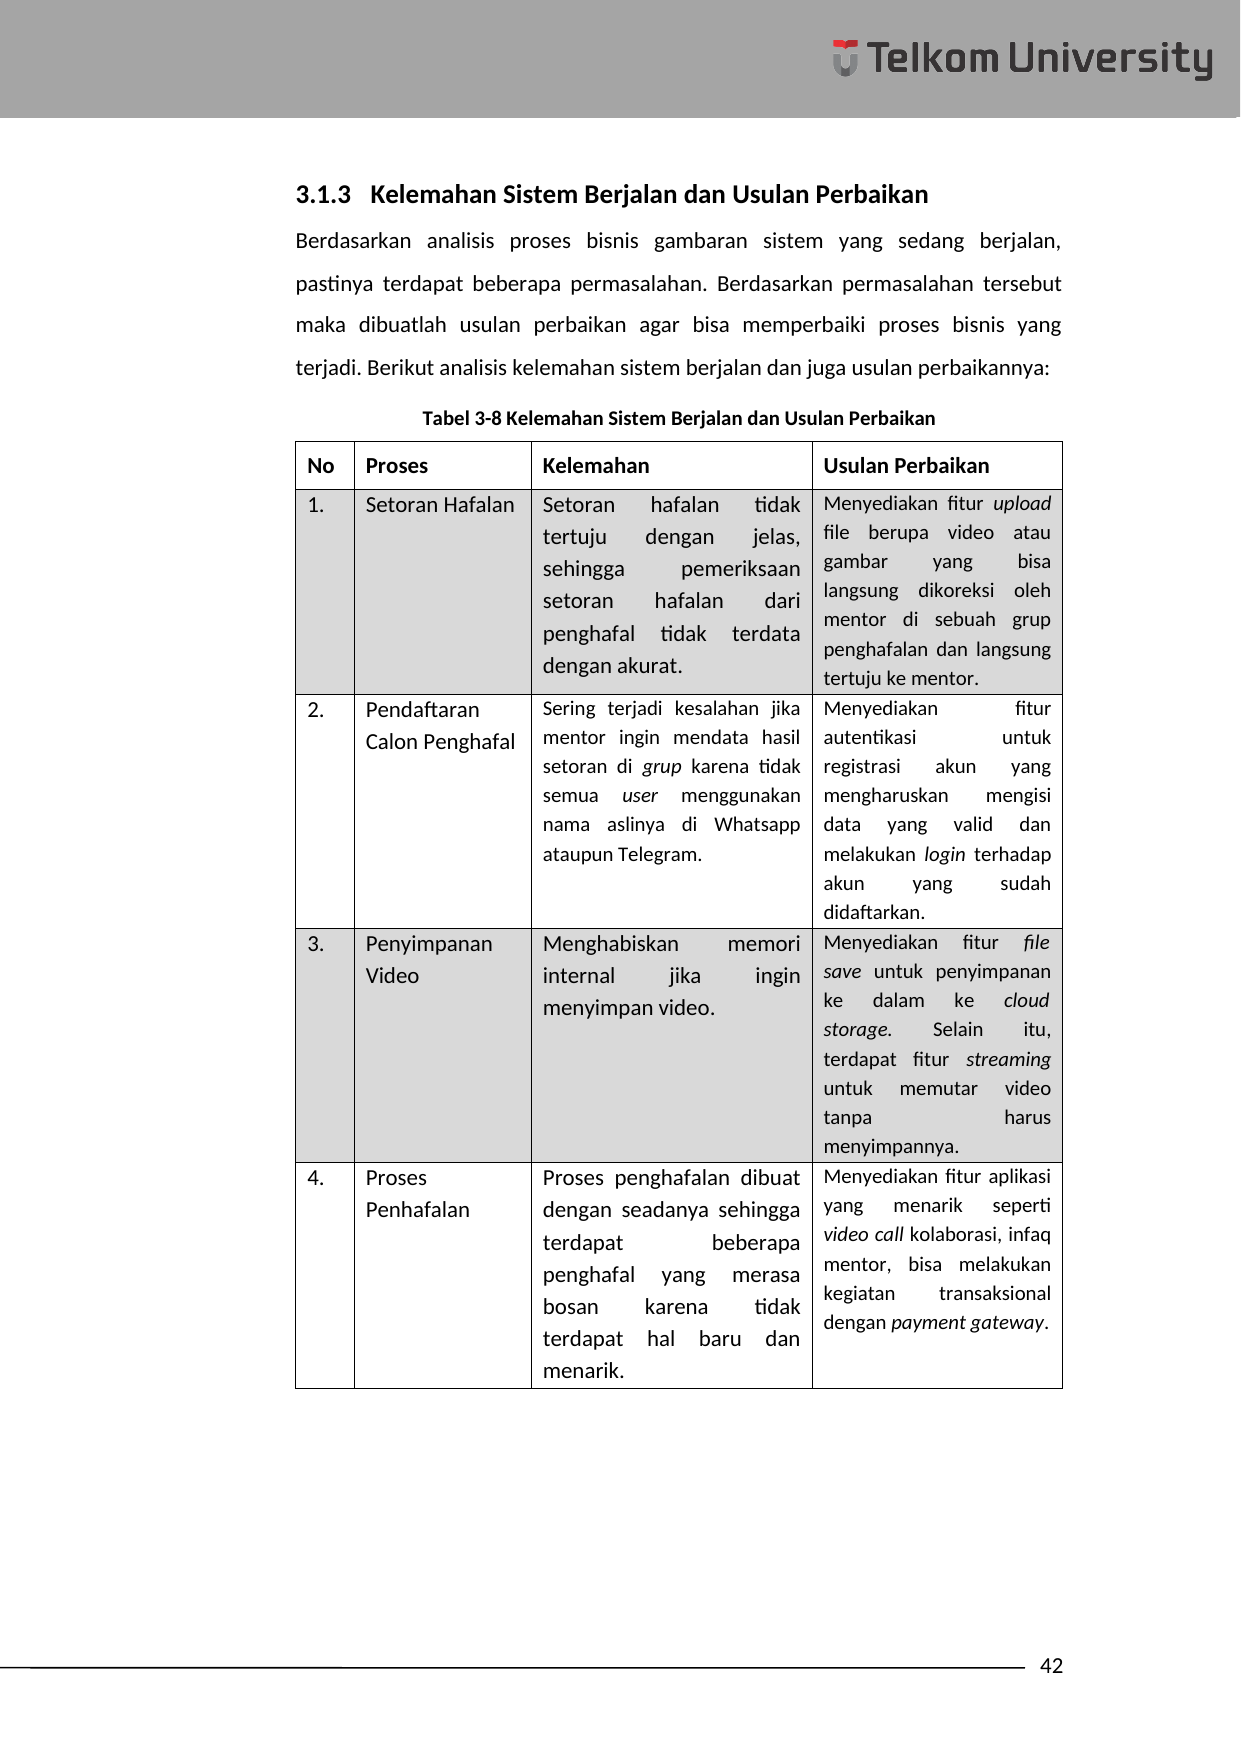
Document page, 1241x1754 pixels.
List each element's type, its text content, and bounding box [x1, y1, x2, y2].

table_cell Menyediakan fitur upload file berupa video atau gambar yang bisa langsung dikoreksi oleh mentor di sebuah grup penghafalan dan langsung tertuju ke mentor. [813, 490, 1062, 694]
table_cell Pendaftaran Calon Penghafal [355, 695, 531, 928]
text Berdasarkan analisis proses bisnis gambaran sistem yang sedang berjalan, pastinya terdapat beberapa permasalahan. Berdasarkan permasalahan tersebut maka dibuatlah usulan perbaikan agar bisa memperbaiki proses bisnis yang terjadi. Berikut analisis kelemahan sistem berjalan dan juga usulan perbaikannya: [295, 227, 1063, 381]
table_cell Menyediakan fitur aplikasi yang menarik seperti video call kolaborasi, infaq mentor, bisa melakukan kegiatan transaksional dengan payment gateway. [813, 1163, 1062, 1388]
table_cell Proses Penhafalan [355, 1163, 531, 1388]
table_cell Menyediakan fitur autentikasi untuk registrasi akun yang mengharuskan mengisi data yang valid dan melakukan login terhadap akun yang sudah didaftarkan. [813, 695, 1062, 928]
table_cell 3. [296, 929, 354, 1162]
table_header Kelemahan [532, 442, 812, 489]
table_cell 1. [296, 490, 354, 694]
table_cell 2. [296, 695, 354, 928]
table_cell 4. [296, 1163, 354, 1388]
table_header Usulan Perbaikan [813, 442, 1062, 489]
table_cell Setoran hafalan tidak tertuju dengan jelas, sehingga pemeriksaan setoran hafalan dari penghafal tidak terdata dengan akurat. [532, 490, 812, 694]
table_cell Menyediakan fitur file save untuk penyimpanan ke dalam ke cloud storage. Selain itu, terdapat fitur streaming untuk memutar video tanpa harus menyimpannya. [813, 929, 1062, 1162]
table_header Proses [355, 442, 531, 489]
picture [833, 40, 1213, 81]
table_header No [296, 442, 354, 489]
table_cell Sering terjadi kesalahan jika mentor ingin mendata hasil setoran di grup karena tidak semua user menggunakan nama aslinya di Whatsapp ataupun Telegram. [532, 695, 812, 928]
table_cell Setoran Hafalan [355, 490, 531, 694]
subtitle Kelemahan Sistem Berjalan dan Usulan Perbaikan [295, 177, 1063, 210]
table_cell Proses penghafalan dibuat dengan seadanya sehingga terdapat beberapa penghafal yang merasa bosan karena tidak terdapat hal baru dan menarik. [532, 1163, 812, 1388]
table_cell Penyimpanan Video [355, 929, 531, 1162]
table_cell Menghabiskan memori internal jika ingin menyimpan video. [532, 929, 812, 1162]
